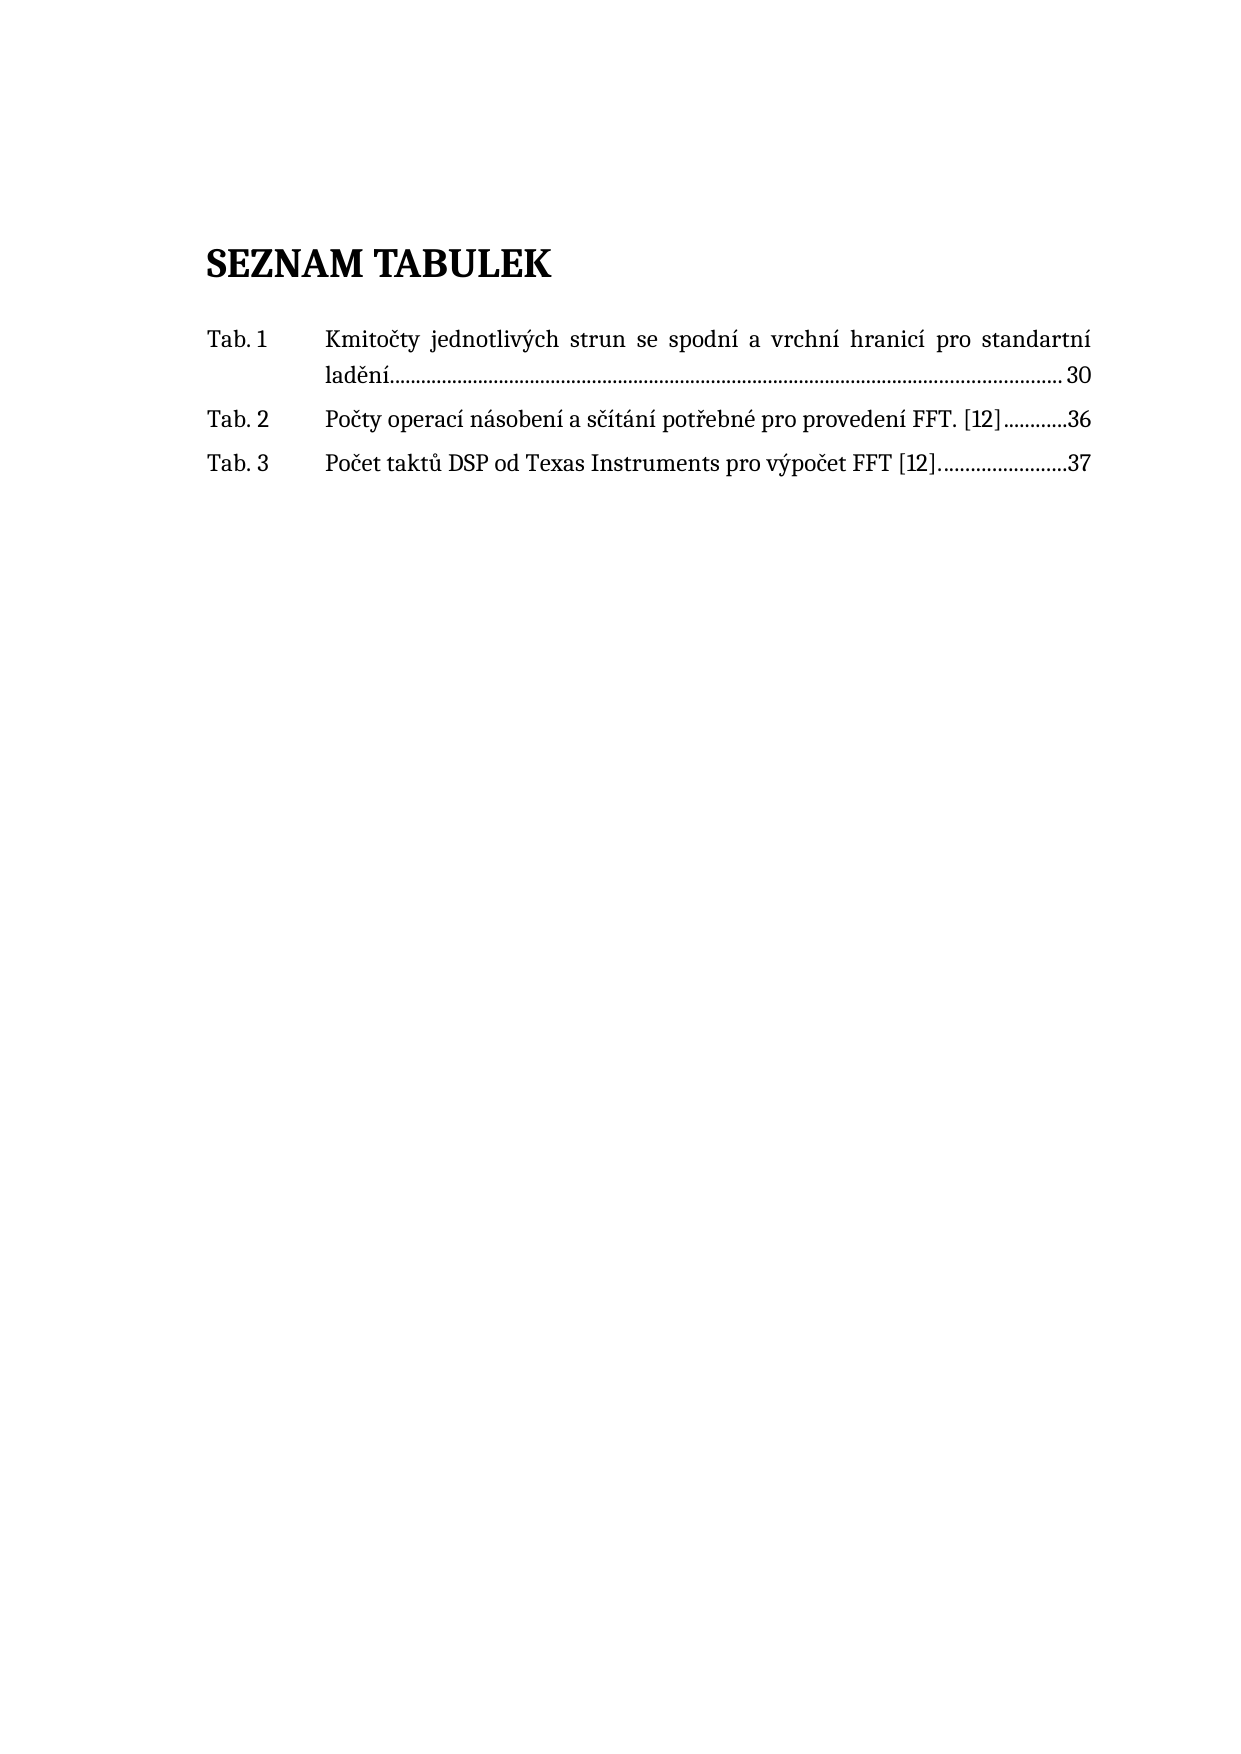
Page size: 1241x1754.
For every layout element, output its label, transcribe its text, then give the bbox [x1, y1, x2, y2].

text Tab. 1 Kmitočty jednotlivých strun se spodní a vrchní hranicí pro standartní ladění. 30 [207, 324, 1092, 389]
text Tab. 2 Počty operací násobení a sčítání potřebné pro provedení FFT. [12] 36 [207, 405, 1092, 433]
text Tab. 3 Počet taktů DSP od Texas Instruments pro výpočet FFT [12]. 37 [207, 449, 1092, 478]
text Seznam tabulek [207, 240, 1092, 288]
